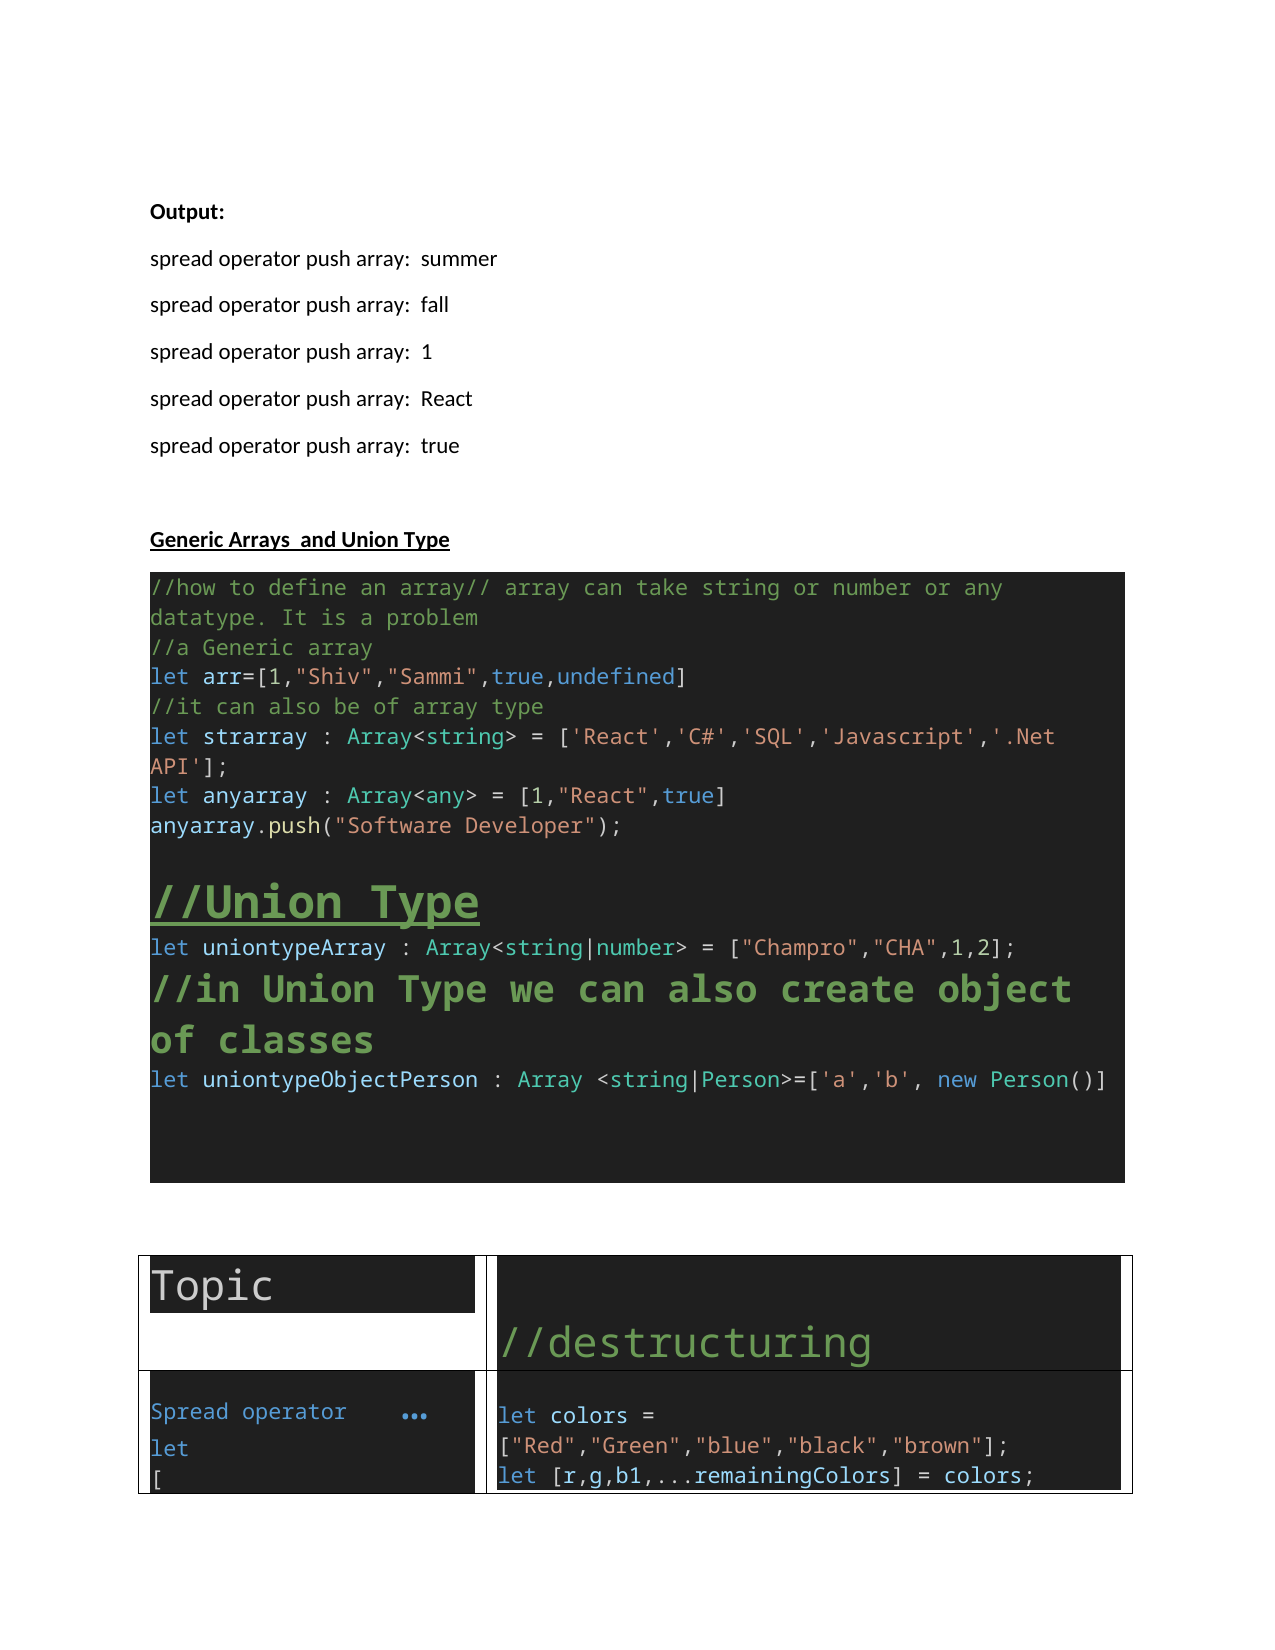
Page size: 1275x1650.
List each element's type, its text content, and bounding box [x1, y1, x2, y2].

text spread operator push array: summer [150, 244, 1125, 272]
text let uniontypeObjectPerson : Array <string|Person>=['a','b', new Person()] [150, 1064, 1125, 1094]
text spread operator push array: true [150, 431, 1125, 459]
text let uniontypeArray : Array<string|number> = ["Champro","CHA",1,2]; [150, 932, 1125, 962]
text let strarray : Array<string> = ['React','C#','SQL','Javascript','.Net API']; [150, 721, 1125, 780]
text //in Union Type we can also create object of classes [150, 962, 1125, 1064]
text let arr=[1,"Shiv","Sammi",true,undefined] [150, 661, 1125, 691]
text //Union Type [150, 870, 1125, 932]
text anyarray.push("Software Developer"); [150, 810, 1125, 840]
text let anyarray : Array<any> = [1,"React",true] [150, 780, 1125, 810]
text Output: [150, 197, 1125, 225]
text spread operator push array: 1 [150, 337, 1125, 366]
table_header Topic [139, 1256, 486, 1370]
text Generic Arrays and Union Type [150, 525, 1125, 553]
text spread operator push array: React [150, 384, 1125, 412]
text spread operator push array: fall [150, 291, 1125, 319]
text //a Generic array [150, 631, 1125, 661]
text //how to define an array// array can take string or number or any datatype. It is a problem [150, 572, 1125, 631]
text //it can also be of array type [150, 691, 1125, 721]
